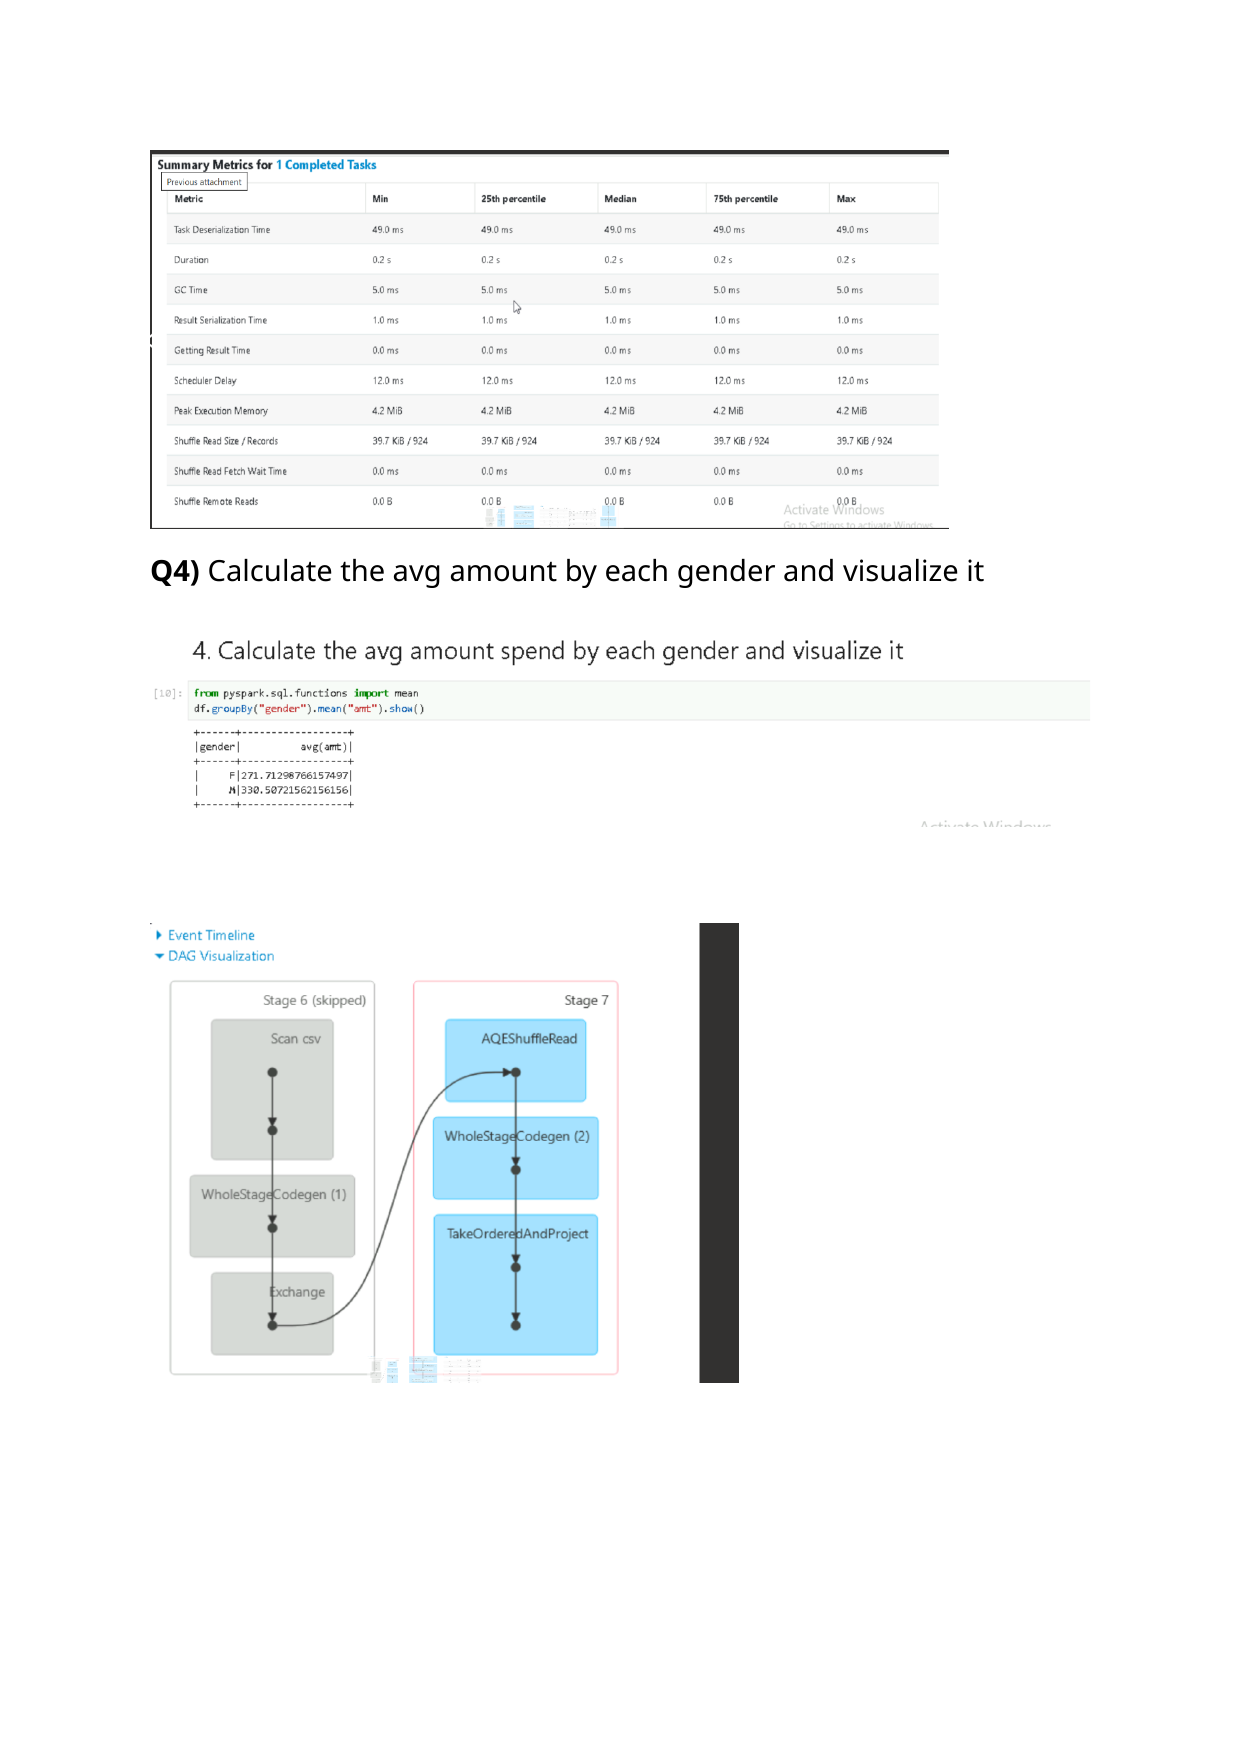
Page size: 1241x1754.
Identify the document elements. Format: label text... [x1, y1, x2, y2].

picture [150, 150, 949, 529]
picture [150, 612, 1091, 827]
picture [150, 923, 739, 1383]
text Q4) Calculate the avg amount by each gender and visualize it [150, 550, 1090, 589]
